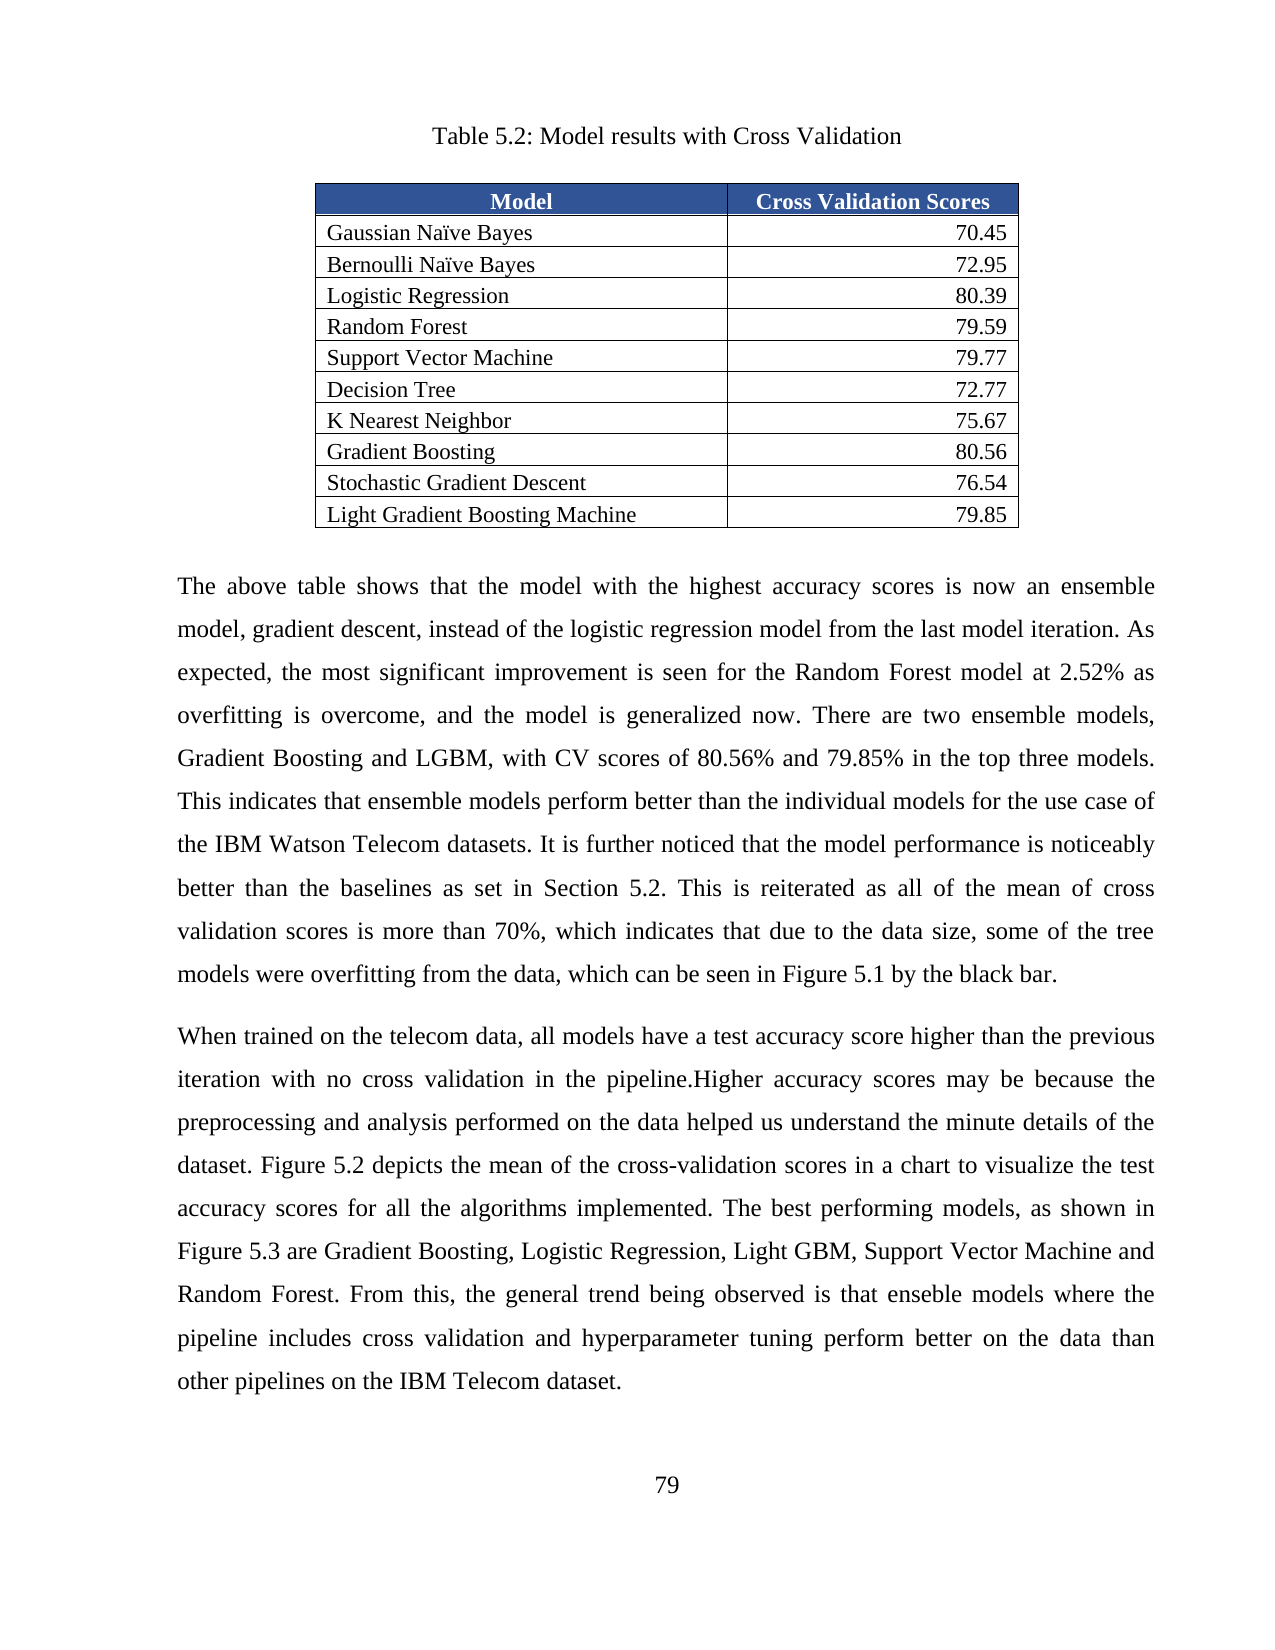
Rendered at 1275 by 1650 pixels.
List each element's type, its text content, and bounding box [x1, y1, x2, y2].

table_cell 80.56 [728, 434, 1018, 464]
table_cell 76.54 [728, 466, 1018, 496]
table_header Model [316, 184, 727, 214]
table_cell 79.77 [728, 341, 1018, 371]
table_cell 79.85 [728, 497, 1018, 527]
table_cell Gradient Boosting [316, 434, 727, 464]
table_cell Light Gradient Boosting Machine [316, 497, 727, 527]
table_cell 79.59 [728, 309, 1018, 339]
table_cell 80.39 [728, 278, 1018, 308]
table_cell Random Forest [316, 309, 727, 339]
table_cell Gaussian Naïve Bayes [316, 216, 727, 246]
table_cell 75.67 [728, 403, 1018, 433]
table_header Cross Validation Scores [728, 184, 1018, 214]
table_cell Stochastic Gradient Descent [316, 466, 727, 496]
table_cell K Nearest Neighbor [316, 403, 727, 433]
text When trained on the telecom data, all models have a test accuracy score higher than the previous iteration with no cross validation in the pipeline.Higher accuracy scores may be because the preprocessing and analysis performed on the data helped us understand the minute details of the dataset. Figure 5.2 depicts the mean of the cross-validation scores in a chart to visualize the test accuracy scores for all the algorithms implemented. The best performing models, as shown in Figure 5.3 are Gradient Boosting, Logistic Regression, Light GBM, Support Vector Machine and Random Forest. From this, the general trend being observed is that enseble models where the pipeline includes cross validation and hyperparameter tuning perform better on the data than other pipelines on the IBM Telecom dataset. [177, 1021, 1156, 1394]
table_cell 72.95 [728, 247, 1018, 277]
table_cell 72.77 [728, 372, 1018, 402]
table_cell 70.45 [728, 216, 1018, 246]
table_cell Decision Tree [316, 372, 727, 402]
table_cell Logistic Regression [316, 278, 727, 308]
table_cell Support Vector Machine [316, 341, 727, 371]
text Table 5.2: Model results with Cross Validation [177, 121, 1156, 150]
table_cell Bernoulli Naïve Bayes [316, 247, 727, 277]
text The above table shows that the model with the highest accuracy scores is now an ensemble model, gradient descent, instead of the logistic regression model from the last model iteration. As expected, the most significant improvement is seen for the Random Forest model at 2.52% as overfitting is overcome, and the model is generalized now. There are two ensemble models, Gradient Boosting and LGBM, with CV scores of 80.56% and 79.85% in the top three models. This indicates that ensemble models perform better than the individual models for the use case of the IBM Watson Telecom datasets. It is further noticed that the model performance is noticeably better than the baselines as set in Section 5.2. This is reiterated as all of the mean of cross validation scores is more than 70%, which indicates that due to the data size, some of the tree models were overfitting from the data, which can be seen in Figure 5.1 by the black bar. [177, 547, 1156, 988]
